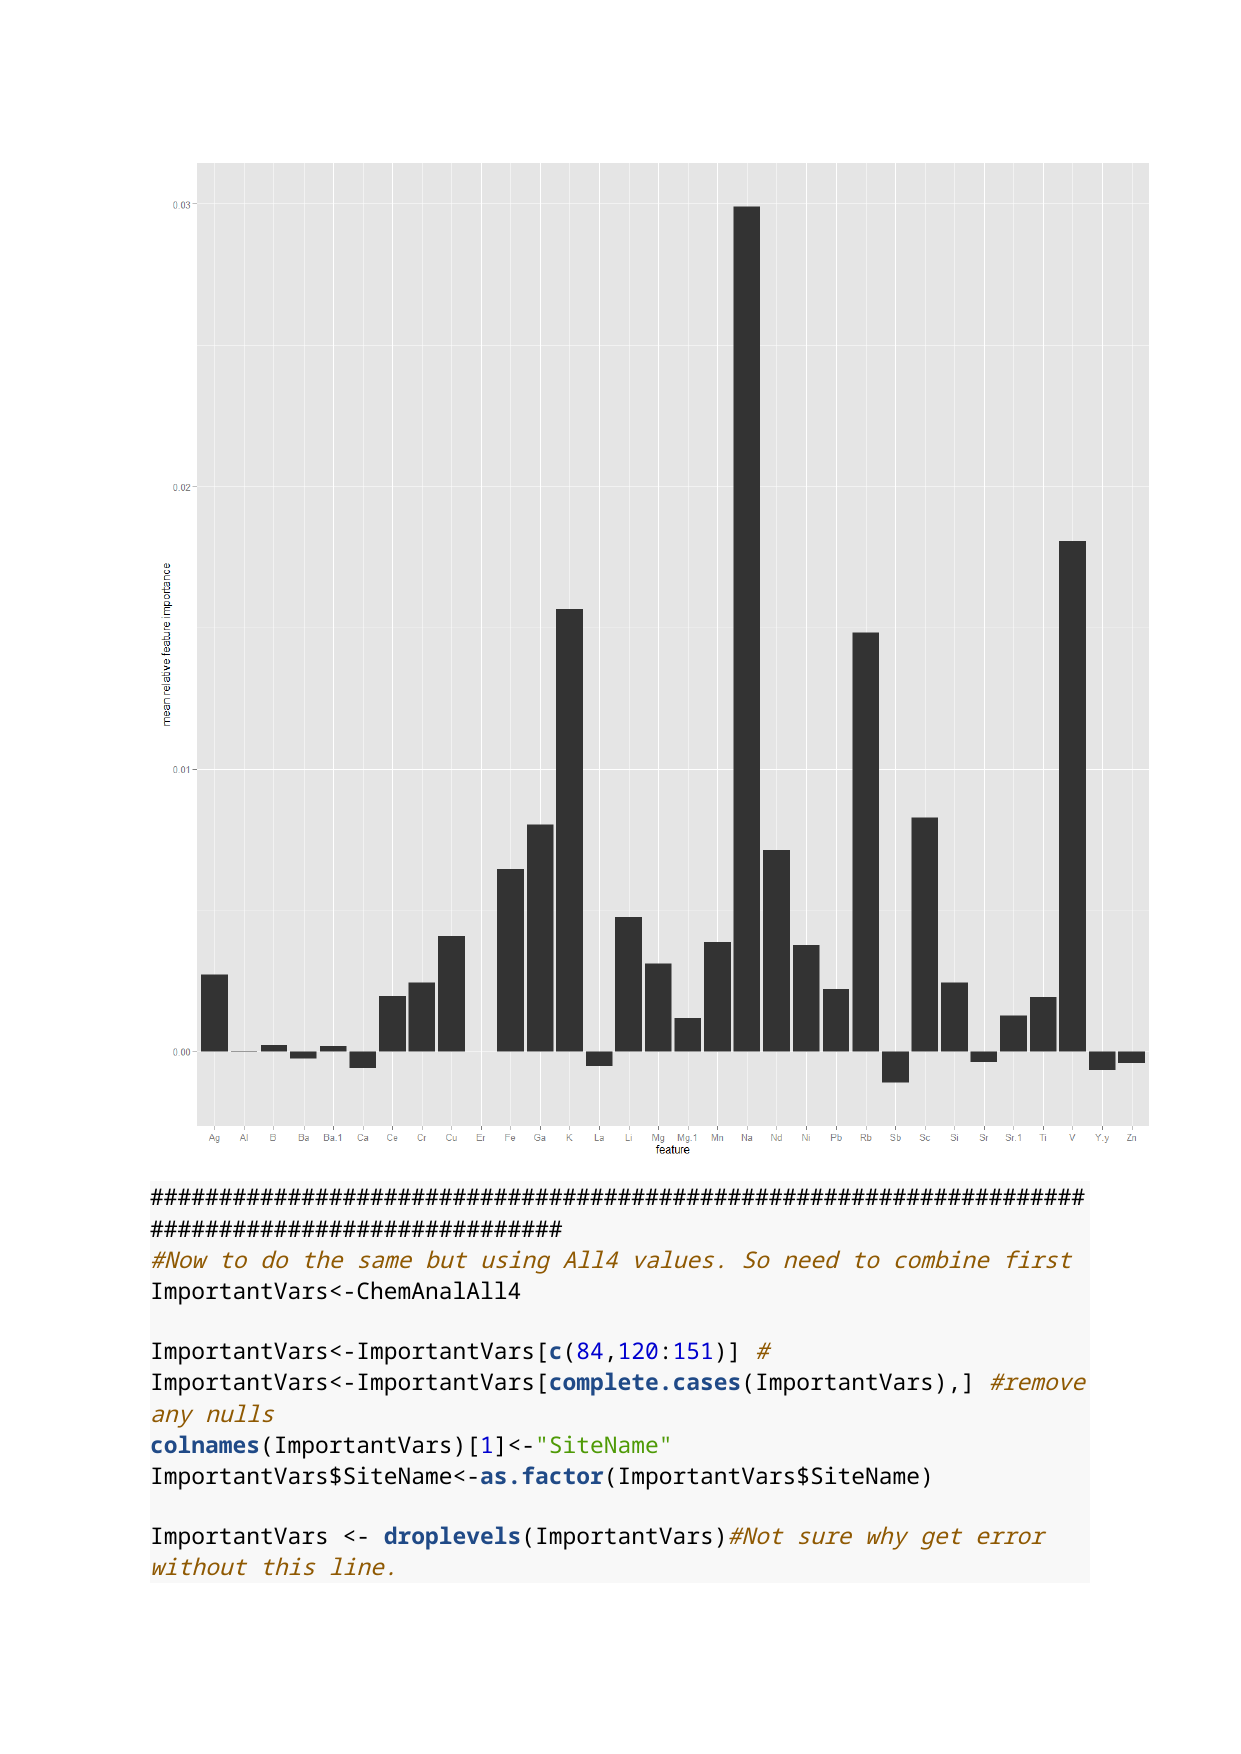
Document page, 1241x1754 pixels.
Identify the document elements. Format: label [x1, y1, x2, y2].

picture [150, 150, 1163, 1163]
text [150, 1181, 1090, 1583]
